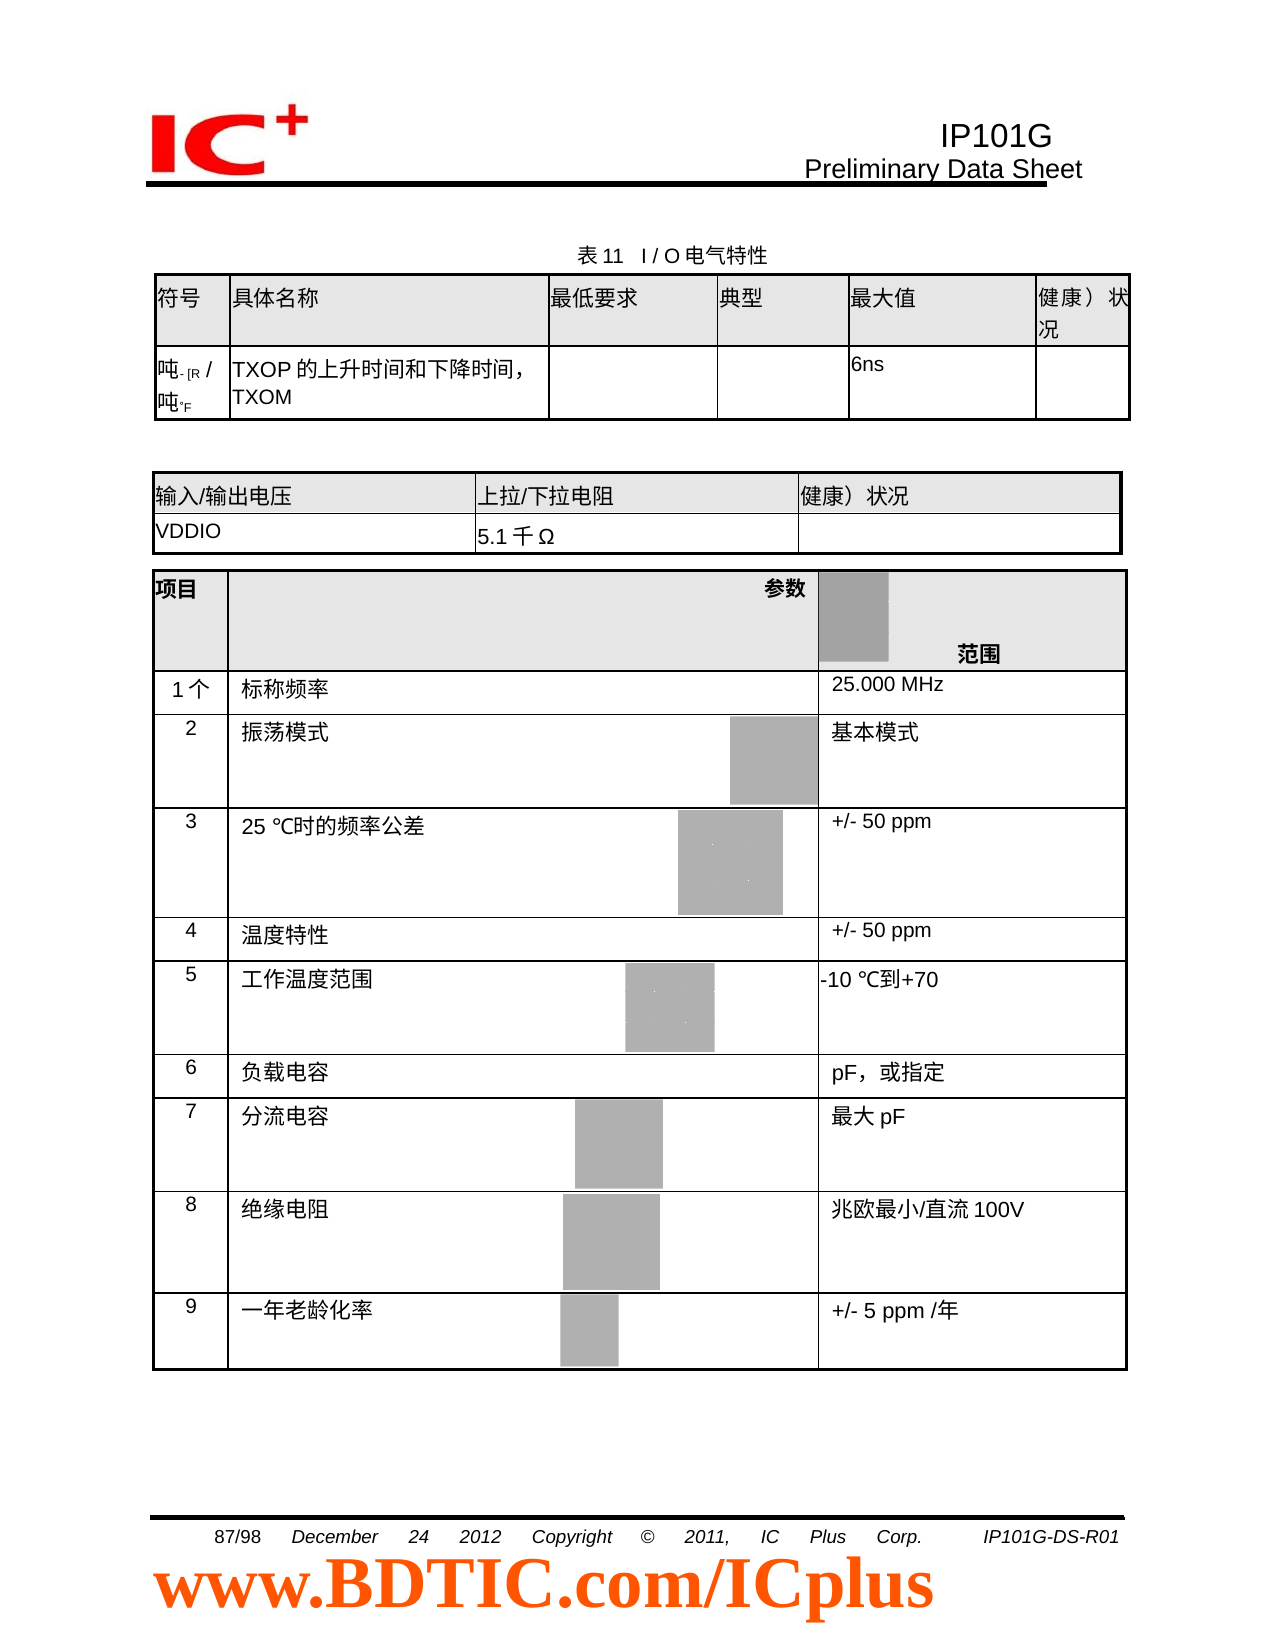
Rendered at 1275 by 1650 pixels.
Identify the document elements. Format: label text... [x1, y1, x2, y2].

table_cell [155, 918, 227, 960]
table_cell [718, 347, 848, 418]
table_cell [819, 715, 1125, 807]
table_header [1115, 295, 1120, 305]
picture [561, 1192, 661, 1291]
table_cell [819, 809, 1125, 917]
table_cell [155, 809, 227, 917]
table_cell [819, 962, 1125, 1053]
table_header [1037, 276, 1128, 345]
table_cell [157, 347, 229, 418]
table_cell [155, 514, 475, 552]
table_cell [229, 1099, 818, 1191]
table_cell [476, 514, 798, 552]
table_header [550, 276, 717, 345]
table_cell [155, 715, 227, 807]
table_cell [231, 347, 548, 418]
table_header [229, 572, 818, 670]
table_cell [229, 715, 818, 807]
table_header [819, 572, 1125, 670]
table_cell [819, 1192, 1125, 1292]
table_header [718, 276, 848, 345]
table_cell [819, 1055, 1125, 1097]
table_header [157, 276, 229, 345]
picture [560, 1293, 620, 1367]
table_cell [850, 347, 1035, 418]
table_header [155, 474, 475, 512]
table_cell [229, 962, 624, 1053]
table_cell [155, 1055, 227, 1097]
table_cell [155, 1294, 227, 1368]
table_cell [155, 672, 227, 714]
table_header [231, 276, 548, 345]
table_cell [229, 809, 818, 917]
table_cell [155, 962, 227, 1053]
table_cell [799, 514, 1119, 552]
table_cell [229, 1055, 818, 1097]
picture [818, 571, 890, 663]
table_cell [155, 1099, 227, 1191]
picture [573, 1098, 664, 1190]
picture [677, 808, 784, 916]
picture [116, 75, 328, 182]
picture [624, 961, 716, 1053]
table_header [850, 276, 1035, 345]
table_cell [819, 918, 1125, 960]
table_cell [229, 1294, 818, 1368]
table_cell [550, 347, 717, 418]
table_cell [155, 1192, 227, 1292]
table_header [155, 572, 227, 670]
text 表11 I / O电气特性 [232, 239, 1113, 270]
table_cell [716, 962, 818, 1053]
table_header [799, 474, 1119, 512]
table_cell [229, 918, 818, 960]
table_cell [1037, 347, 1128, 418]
picture [728, 715, 819, 806]
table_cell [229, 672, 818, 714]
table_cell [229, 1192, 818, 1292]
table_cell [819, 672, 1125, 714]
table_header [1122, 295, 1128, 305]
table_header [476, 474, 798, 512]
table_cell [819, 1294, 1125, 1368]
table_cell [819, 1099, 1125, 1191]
